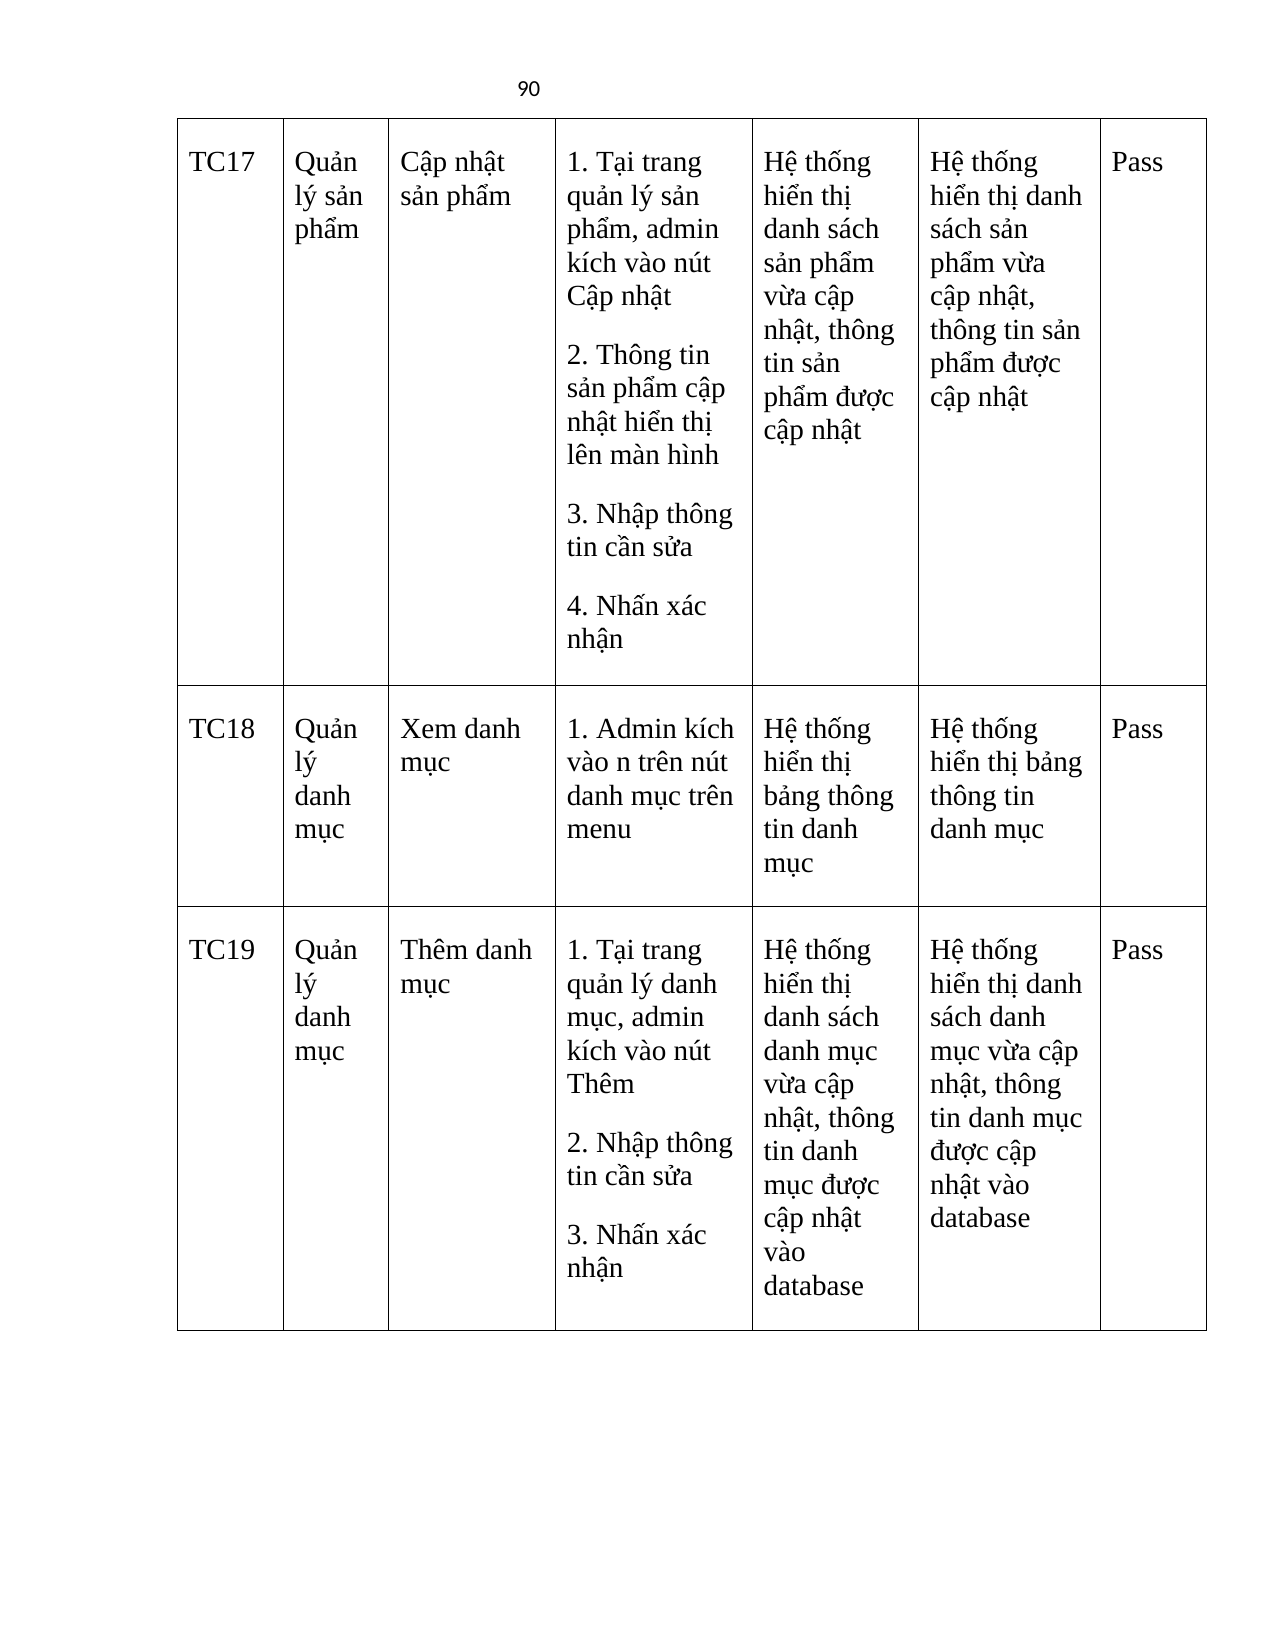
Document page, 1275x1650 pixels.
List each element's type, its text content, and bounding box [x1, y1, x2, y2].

table_cell Hệ thống hiển thị danh sách sản phẩm vừa cập nhật, thông tin sản phẩm được cập nhật [919, 119, 1100, 685]
table_cell TC18 [178, 686, 283, 906]
table_cell 1. Tại trang quản lý danh mục, admin kích vào nút Thêm 2. Nhập thông tin cần sửa 3. Nhấn xác nhận [556, 907, 752, 1330]
table_cell Hệ thống hiển thị danh sách sản phẩm vừa cập nhật, thông tin sản phẩm được cập nhật [753, 119, 918, 685]
table_cell Pass [1101, 907, 1206, 1330]
table_cell Hệ thống hiển thị bảng thông tin danh mục [753, 686, 918, 906]
table_cell Quản lý danh mục [284, 686, 388, 906]
table_cell 1. Tại trang quản lý sản phẩm, admin kích vào nút Cập nhật 2. Thông tin sản phẩm cập nhật hiển thị lên màn hình 3. Nhập thông tin cần sửa 4. Nhấn xác nhận [556, 119, 752, 685]
table_cell Pass [1101, 119, 1206, 685]
table_cell Hệ thống hiển thị danh sách danh mục vừa cập nhật, thông tin danh mục được cập nhật vào database [919, 907, 1100, 1330]
table_cell Quản lý sản phẩm [284, 119, 388, 685]
table_cell 1. Admin kích vào n trên nút danh mục trên menu [556, 686, 752, 906]
table_cell TC17 [178, 119, 283, 685]
table_cell Hệ thống hiển thị bảng thông tin danh mục [919, 686, 1100, 906]
table_cell TC19 [178, 907, 283, 1330]
table_cell Pass [1101, 686, 1206, 906]
table_cell Quản lý danh mục [284, 907, 388, 1330]
table_cell Xem danh mục [389, 686, 555, 906]
table_cell Thêm danh mục [389, 907, 555, 1330]
table_cell Hệ thống hiển thị danh sách danh mục vừa cập nhật, thông tin danh mục được cập nhật vào database [753, 907, 918, 1330]
table_cell Cập nhật sản phẩm [389, 119, 555, 685]
